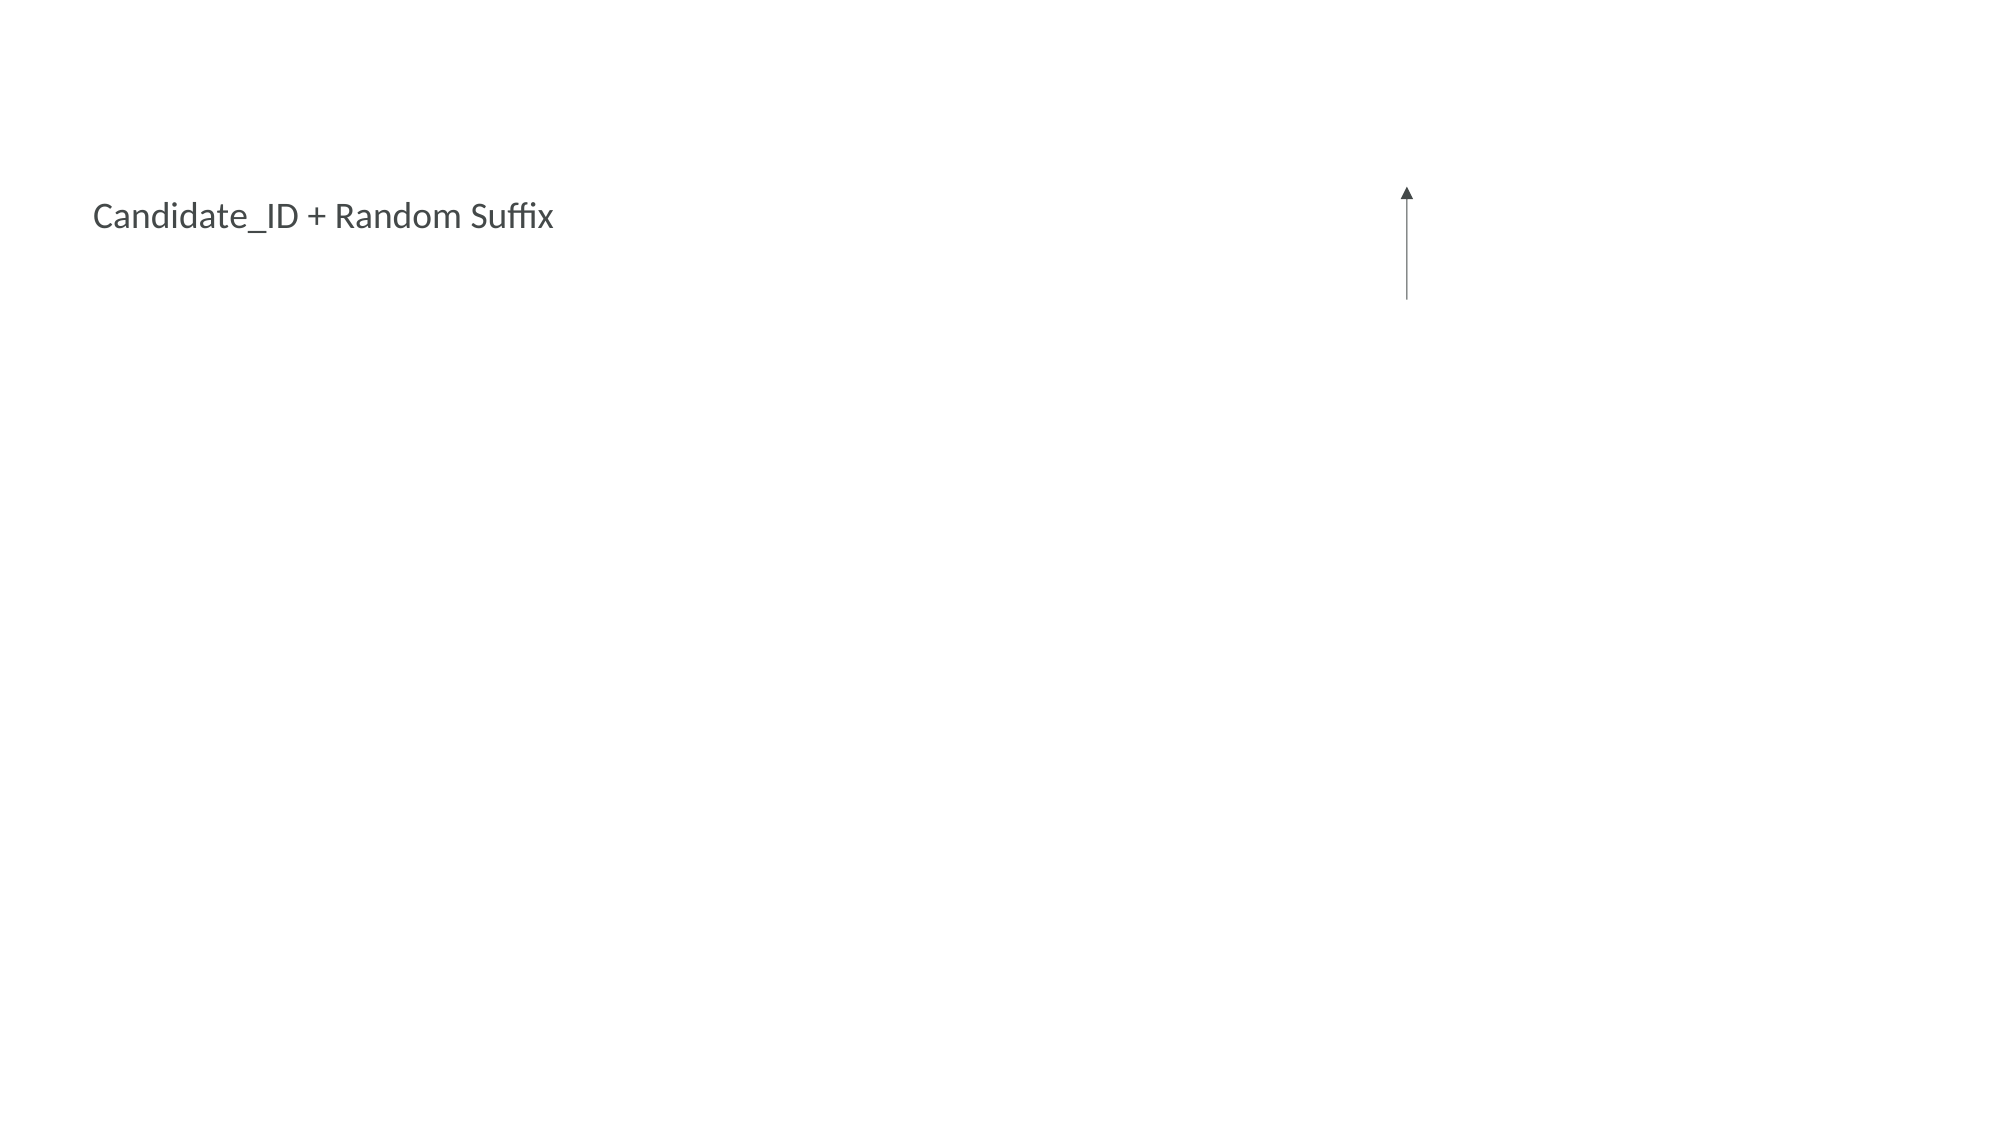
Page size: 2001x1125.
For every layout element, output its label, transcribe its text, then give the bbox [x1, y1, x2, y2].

text Candidate_ID + Random Suffix [93, 192, 1108, 237]
